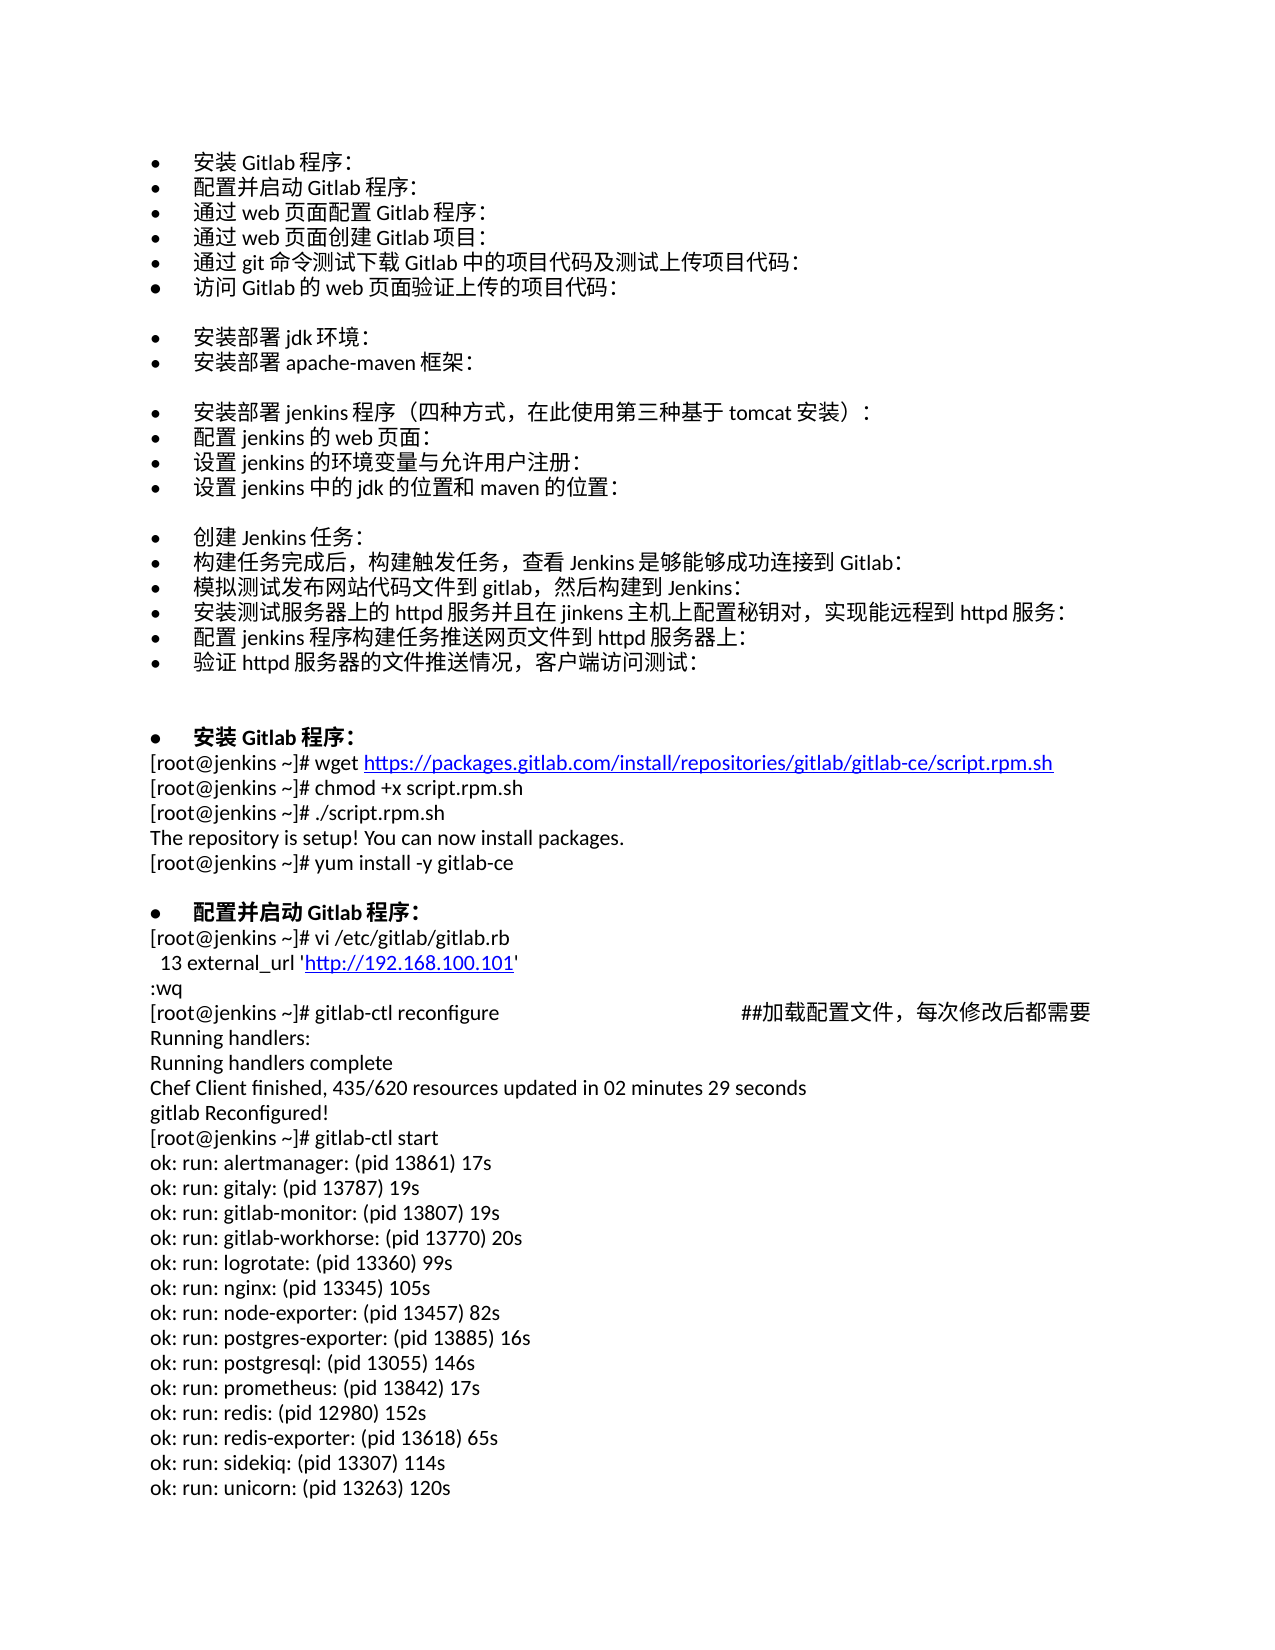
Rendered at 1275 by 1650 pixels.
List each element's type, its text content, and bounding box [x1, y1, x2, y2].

text ok: run: prometheus: (pid 13842) 17s [150, 1375, 1125, 1400]
text ok: run: node-exporter: (pid 13457) 82s [150, 1300, 1125, 1325]
list 模拟测试发布网站代码文件到gitlab，然后构建到Jenkins： [150, 575, 1125, 600]
text ok: run: unicorn: (pid 13263) 120s [150, 1475, 1125, 1500]
list 安装测试服务器上的httpd服务并且在jinkens主机上配置秘钥对，实现能远程到httpd服务： [150, 600, 1125, 625]
list 安装部署apache-maven框架： [150, 350, 1125, 375]
text ok: run: gitaly: (pid 13787) 19s [150, 1175, 1125, 1200]
text [root@jenkins ~]# gitlab-ctl start [150, 1125, 1125, 1150]
list 设置jenkins的环境变量与允许用户注册： [150, 450, 1125, 475]
list 访问Gitlab的web页面验证上传的项目代码： [150, 275, 1125, 300]
list 通过git命令测试下载Gitlab中的项目代码及测试上传项目代码： [150, 250, 1125, 275]
list 配置并启动Gitlab程序： [150, 175, 1125, 200]
list 配置jenkins程序构建任务推送网页文件到httpd服务器上： [150, 625, 1125, 650]
list 安装部署jenkins程序（四种方式，在此使用第三种基于tomcat安装）： [150, 400, 1125, 425]
text Running handlers: [150, 1025, 1125, 1050]
text ok: run: sidekiq: (pid 13307) 114s [150, 1450, 1125, 1475]
text 13 external_url 'http://192.168.100.101' [150, 950, 1125, 975]
text [root@jenkins ~]# chmod +x script.rpm.sh [150, 775, 1125, 800]
text :wq [150, 975, 1125, 1000]
text ok: run: postgresql: (pid 13055) 146s [150, 1350, 1125, 1375]
text ok: run: postgres-exporter: (pid 13885) 16s [150, 1325, 1125, 1350]
text ok: run: redis-exporter: (pid 13618) 65s [150, 1425, 1125, 1450]
text [root@jenkins ~]# ./script.rpm.sh [150, 800, 1125, 825]
list 创建Jenkins任务： [150, 525, 1125, 550]
list 通过web页面创建Gitlab项目： [150, 225, 1125, 250]
list 构建任务完成后，构建触发任务，查看Jenkins是够能够成功连接到Gitlab： [150, 550, 1125, 575]
text ok: run: gitlab-monitor: (pid 13807) 19s [150, 1200, 1125, 1225]
text ok: run: logrotate: (pid 13360) 99s [150, 1250, 1125, 1275]
text [root@jenkins ~]# vi /etc/gitlab/gitlab.rb [150, 925, 1125, 950]
text The repository is setup! You can now install packages. [150, 825, 1125, 850]
text [root@jenkins ~]# wget https://packages.gitlab.com/install/repositories/gitlab/gitlab-ce/script.rpm.sh [150, 750, 1125, 775]
list 安装Gitlab程序： [150, 150, 1125, 175]
list 设置jenkins中的jdk的位置和maven的位置： [150, 475, 1125, 500]
text Running handlers complete [150, 1050, 1125, 1075]
text [root@jenkins ~]# gitlab-ctl reconfigure ##加载配置文件，每次修改后都需要 [150, 1000, 1125, 1025]
text ok: run: nginx: (pid 13345) 105s [150, 1275, 1125, 1300]
text ok: run: alertmanager: (pid 13861) 17s [150, 1150, 1125, 1175]
text ok: run: redis: (pid 12980) 152s [150, 1400, 1125, 1425]
list 配置jenkins的web页面： [150, 425, 1125, 450]
list 配置并启动Gitlab程序： [150, 900, 1125, 925]
list 通过web页面配置Gitlab程序： [150, 200, 1125, 225]
list 安装Gitlab程序： [150, 725, 1125, 750]
text gitlab Reconfigured! [150, 1100, 1125, 1125]
text [root@jenkins ~]# yum install -y gitlab-ce [150, 850, 1125, 875]
text ok: run: gitlab-workhorse: (pid 13770) 20s [150, 1225, 1125, 1250]
text Chef Client finished, 435/620 resources updated in 02 minutes 29 seconds [150, 1075, 1125, 1100]
list 验证httpd服务器的文件推送情况，客户端访问测试： [150, 650, 1125, 675]
list 安装部署jdk环境： [150, 325, 1125, 350]
